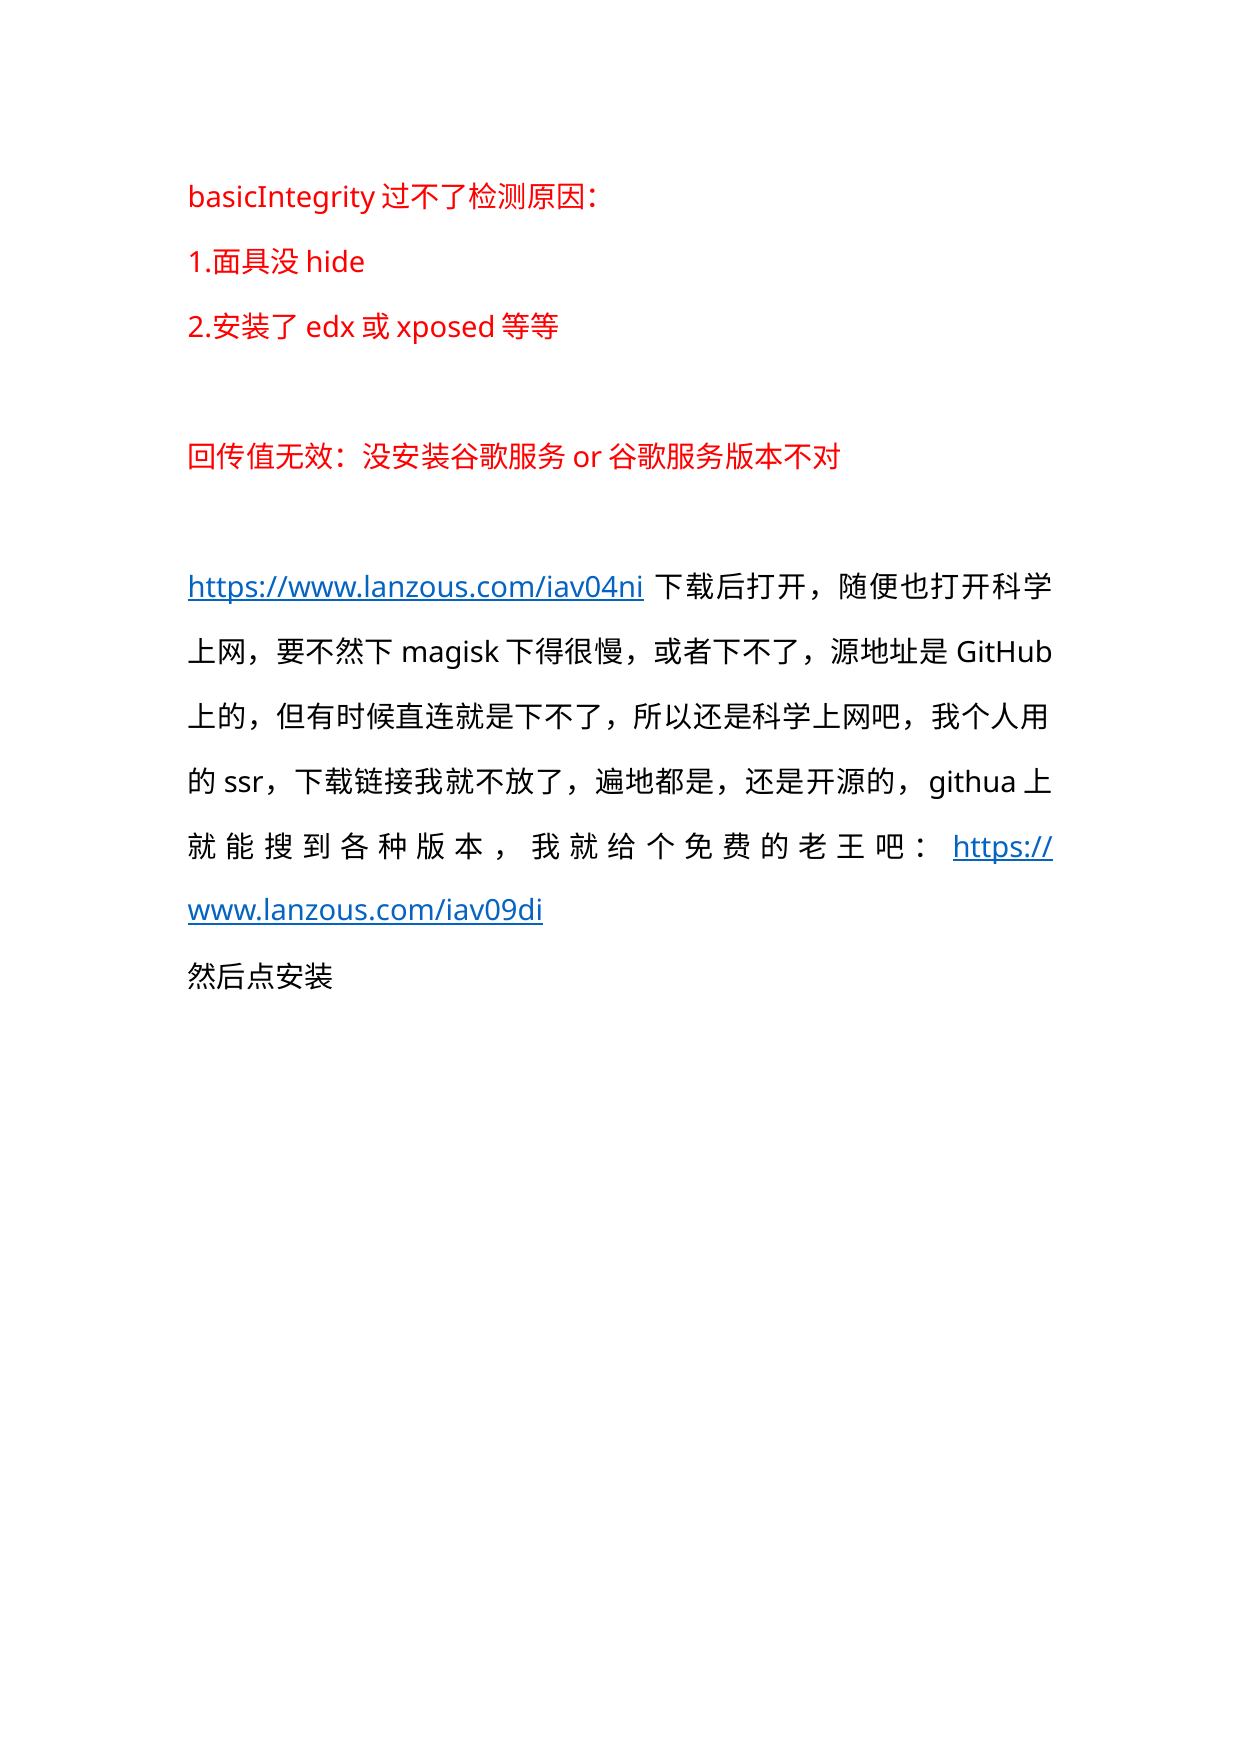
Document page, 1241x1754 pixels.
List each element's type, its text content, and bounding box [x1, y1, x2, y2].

text basicIntegrity过不了检测原因： [187, 162, 1053, 227]
text 2.安装了edx或xposed等等 [187, 292, 1053, 357]
text 1.面具没hide [187, 227, 1053, 292]
text 回传值无效：没安装谷歌服务or谷歌服务版本不对 [187, 422, 1053, 487]
text 然后点安装 [187, 942, 1053, 1007]
text https://www.lanzous.com/iav04ni 下载后打开，随便也打开科学上网，要不然下magisk下得很慢，或者下不了，源地址是GitHub上的，但有时候直连就是下不了，所以还是科学上网吧，我个人用的ssr，下载链接我就不放了，遍地都是，还是开源的，githua上就能搜到各种版本，我就给个免费的老王吧：https://www.lanzous.com/iav09di [187, 552, 1053, 942]
